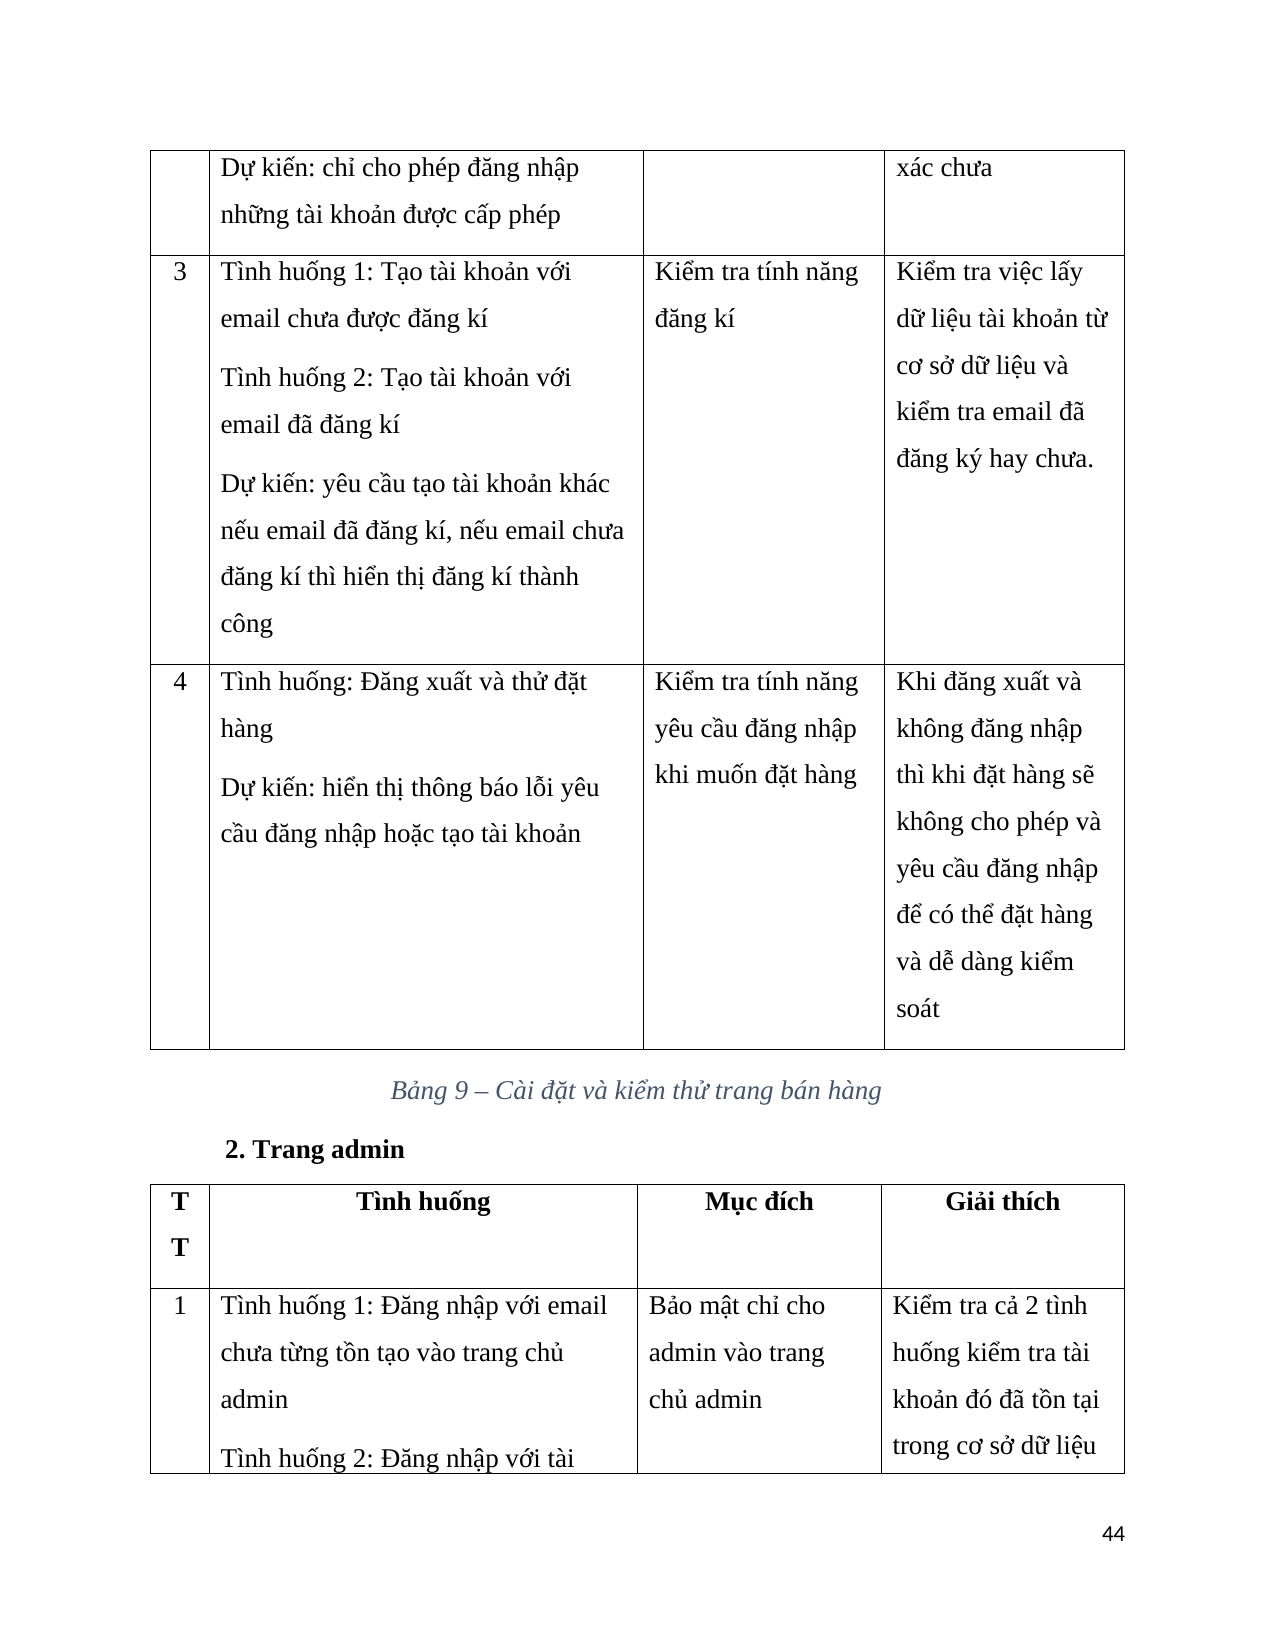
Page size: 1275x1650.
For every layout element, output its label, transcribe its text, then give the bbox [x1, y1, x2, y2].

table_header Mục đích [638, 1185, 881, 1288]
table_cell 2 [151, 151, 209, 254]
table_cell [210, 151, 643, 254]
table_header TT [151, 1185, 209, 1288]
text 2. Trang admin [150, 1134, 1125, 1165]
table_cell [882, 1289, 1124, 1473]
table_cell Tình huống 1: Tạo tài khoản với email chưa được đăng kí Tình huống 2: Tạo tài khoản với email đã đăng kí Dự kiến: yêu cầu tạo tài khoản khác nếu email đã đăng kí, nếu email chưa đăng kí thì hiển thị đăng kí thành công [210, 256, 643, 664]
table_cell Kiểm tra tính năng yêu cầu đăng nhập khi muốn đặt hàng [644, 665, 884, 1048]
table_cell Kiểm tra việc lấy dữ liệu tài khoản từ cơ sở dữ liệu và kiểm tra email đã đăng ký hay chưa. [885, 256, 1124, 664]
table_cell Kiểm tra tính năng đăng kí [644, 256, 884, 664]
table_header Giải thích [882, 1185, 1124, 1288]
table_cell 3 [151, 256, 209, 664]
text Bảng 9 – Cài đặt và kiểm thử trang bán hàng [150, 1074, 1125, 1106]
table_header Tình huống [210, 1185, 637, 1288]
table_cell 4 [151, 665, 209, 1048]
table_cell Tình huống: Đăng xuất và thử đặt hàng Dự kiến: hiển thị thông báo lỗi yêu cầu đăng nhập hoặc tạo tài khoản [210, 665, 643, 1048]
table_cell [885, 151, 1124, 254]
table_cell 1 [151, 1289, 209, 1473]
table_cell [638, 1289, 881, 1473]
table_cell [644, 151, 884, 254]
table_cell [210, 1289, 637, 1473]
table_cell Khi đăng xuất và không đăng nhập thì khi đặt hàng sẽ không cho phép và yêu cầu đăng nhập để có thể đặt hàng và dễ dàng kiểm soát [885, 665, 1124, 1048]
